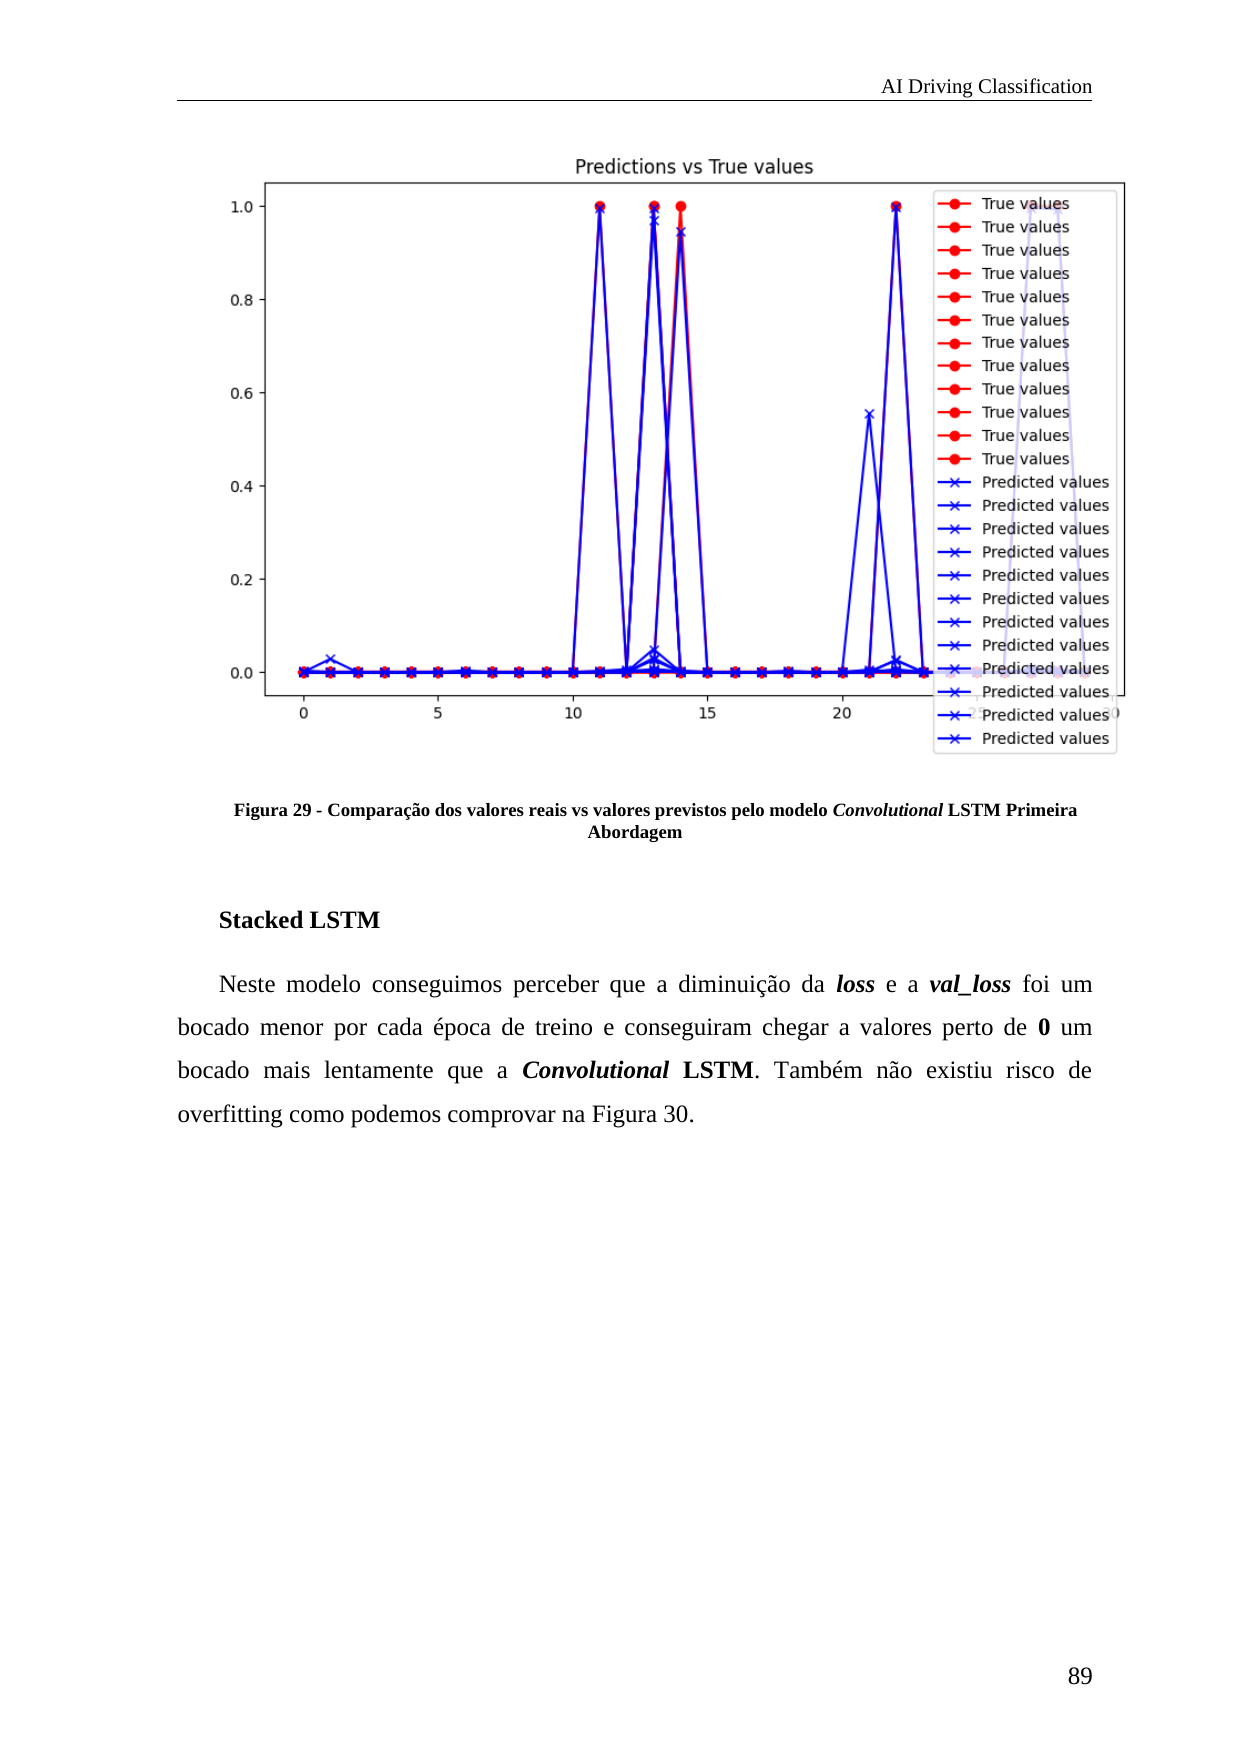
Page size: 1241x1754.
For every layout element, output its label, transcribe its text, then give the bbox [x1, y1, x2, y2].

picture [218, 147, 1134, 764]
text Stacked LSTM [177, 905, 1092, 934]
